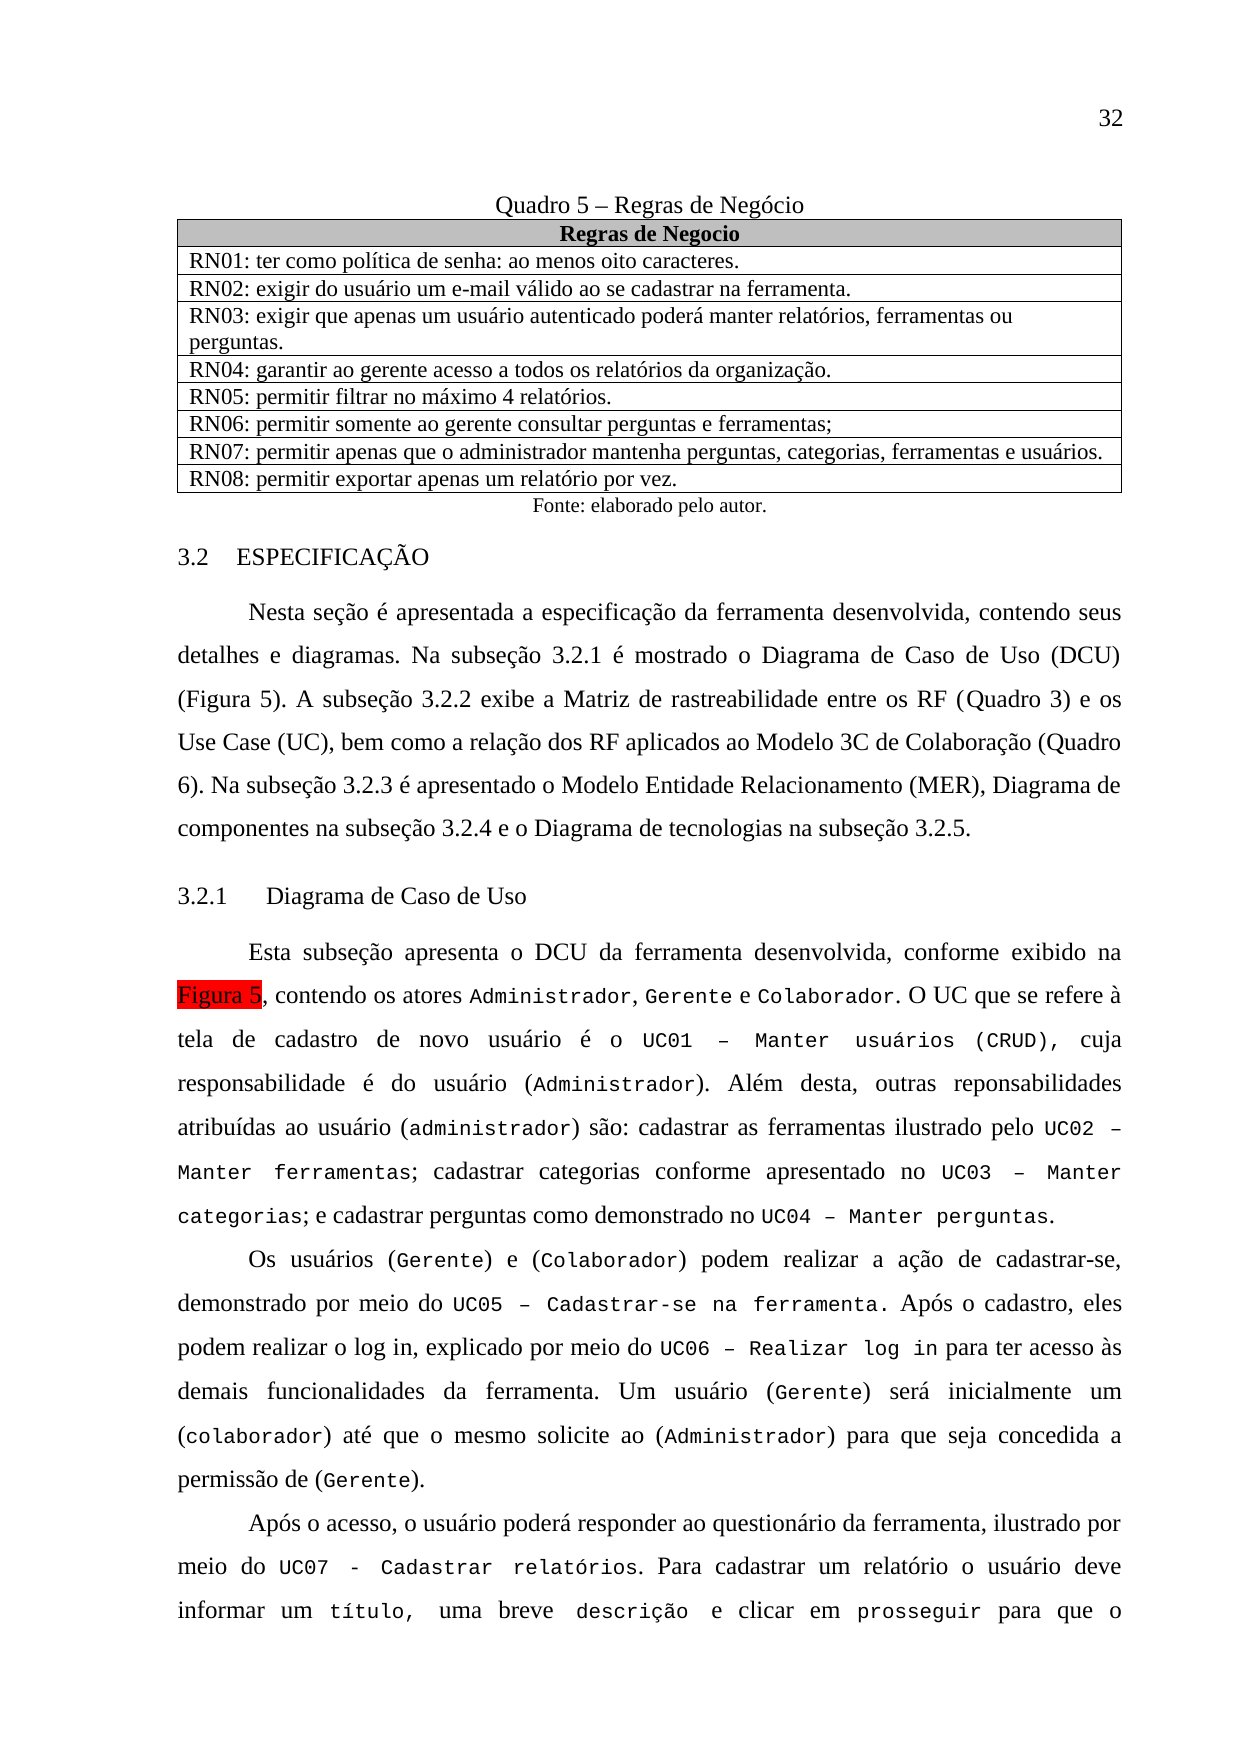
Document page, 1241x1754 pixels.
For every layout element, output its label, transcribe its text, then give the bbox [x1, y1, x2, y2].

text Nesta seção é apresentada a especificação da ferramenta desenvolvida, contendo seus detalhes e diagramas. Na subseção 3.2.1 é mostrado o Diagrama de Caso de Uso (DCU) (Figura 5). A subseção 3.2.2 exibe a Matriz de rastreabilidade entre os RF (Quadro 3) e os Use Case (UC), bem como a relação dos RF aplicados ao Modelo 3C de Colaboração (Quadro 6). Na subseção 3.2.3 é apresentado o Modelo Entidade Relacionamento (MER), Diagrama de componentes na subseção 3.2.4 e o Diagrama de tecnologias na subseção 3.2.5. [177, 597, 1122, 842]
subtitle Diagrama de Caso de Uso [177, 881, 1122, 910]
table_cell RN05: permitir filtrar no máximo 4 relatórios. [178, 383, 1121, 409]
text Esta subseção apresenta o DCU da ferramenta desenvolvida, conforme exibido na Figura 5, contendo os atores Administrador, Gerente e Colaborador. O UC que se refere à tela de cadastro de novo usuário é o UC01 – Manter usuários (CRUD), cuja responsabilidade é do usuário (Administrador). Além desta, outras reponsabilidades atribuídas ao usuário (administrador) são: cadastrar as ferramentas ilustrado pelo UC02 – Manter ferramentas; cadastrar categorias conforme apresentado no UC03 – Manter categorias; e cadastrar perguntas como demonstrado no UC04 – Manter perguntas. [177, 937, 1122, 1229]
table_cell RN06: permitir somente ao gerente consultar perguntas e ferramentas; [178, 411, 1121, 437]
table_cell RN04: garantir ao gerente acesso a todos os relatórios da organização. [178, 356, 1121, 382]
text Fonte: elaborado pelo autor. [177, 493, 1122, 517]
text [177, 1508, 1122, 1625]
table_header Regras de Negocio [178, 220, 1121, 246]
table_cell RN01: ter como política de senha: ao menos oito caracteres. [178, 247, 1121, 273]
text Quadro 5 – Regras de Negócio [177, 190, 1122, 219]
table_cell RN08: permitir exportar apenas um relatório por vez. [178, 465, 1121, 492]
table_cell RN02: exigir do usuário um e-mail válido ao se cadastrar na ferramenta. [178, 275, 1121, 301]
table_cell RN03: exigir que apenas um usuário autenticado poderá manter relatórios, ferramentas ou perguntas. [178, 302, 1121, 355]
subtitle ESPECIFICAÇÃO [177, 542, 1122, 571]
text Os usuários (Gerente) e (Colaborador) podem realizar a ação de cadastrar-se, demonstrado por meio do UC05 – Cadastrar-se na ferramenta. Após o cadastro, eles podem realizar o log in, explicado por meio do UC06 – Realizar log in para ter acesso às demais funcionalidades da ferramenta. Um usuário (Gerente) será inicialmente um (colaborador) até que o mesmo solicite ao (Administrador) para que seja concedida a permissão de (Gerente). [177, 1244, 1122, 1493]
table_cell RN07: permitir apenas que o administrador mantenha perguntas, categorias, ferramentas e usuários. [178, 438, 1121, 464]
